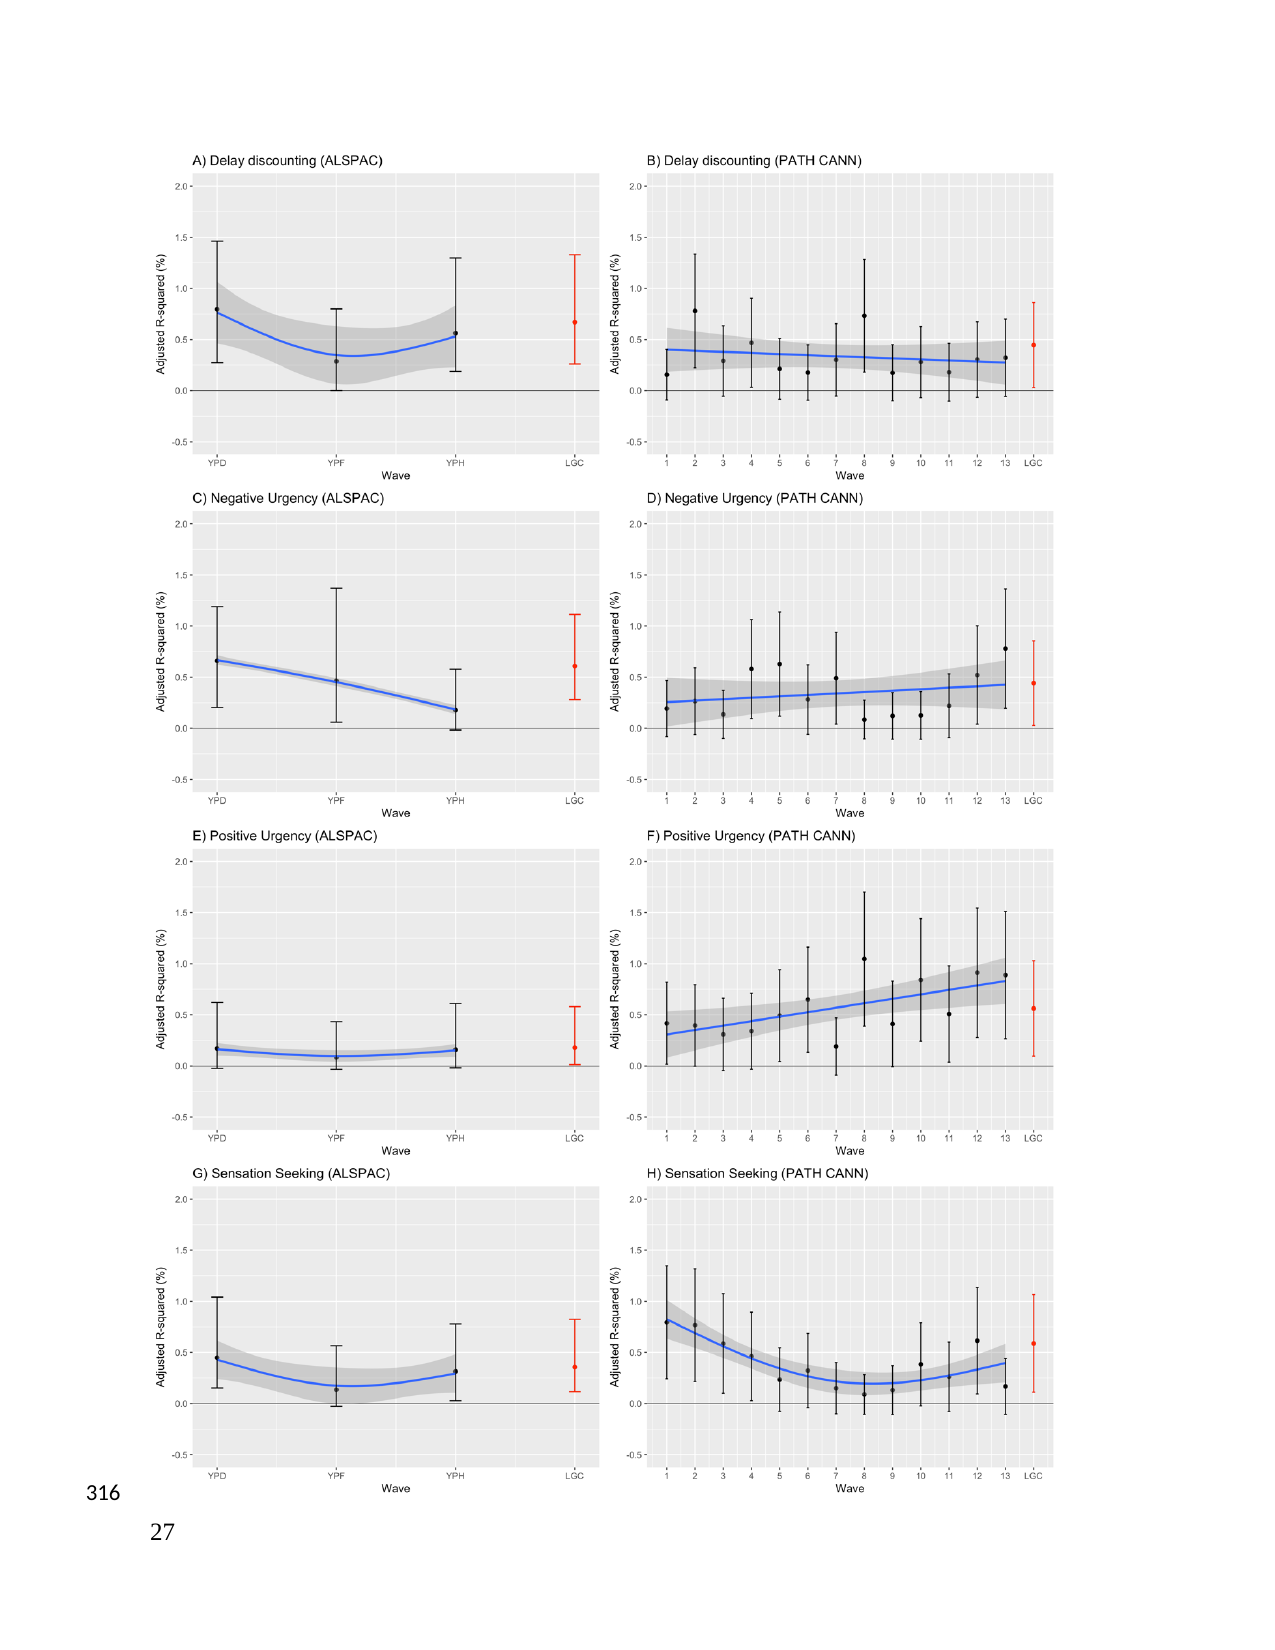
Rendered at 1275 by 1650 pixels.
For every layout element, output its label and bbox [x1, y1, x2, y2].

picture [150, 150, 1059, 1500]
